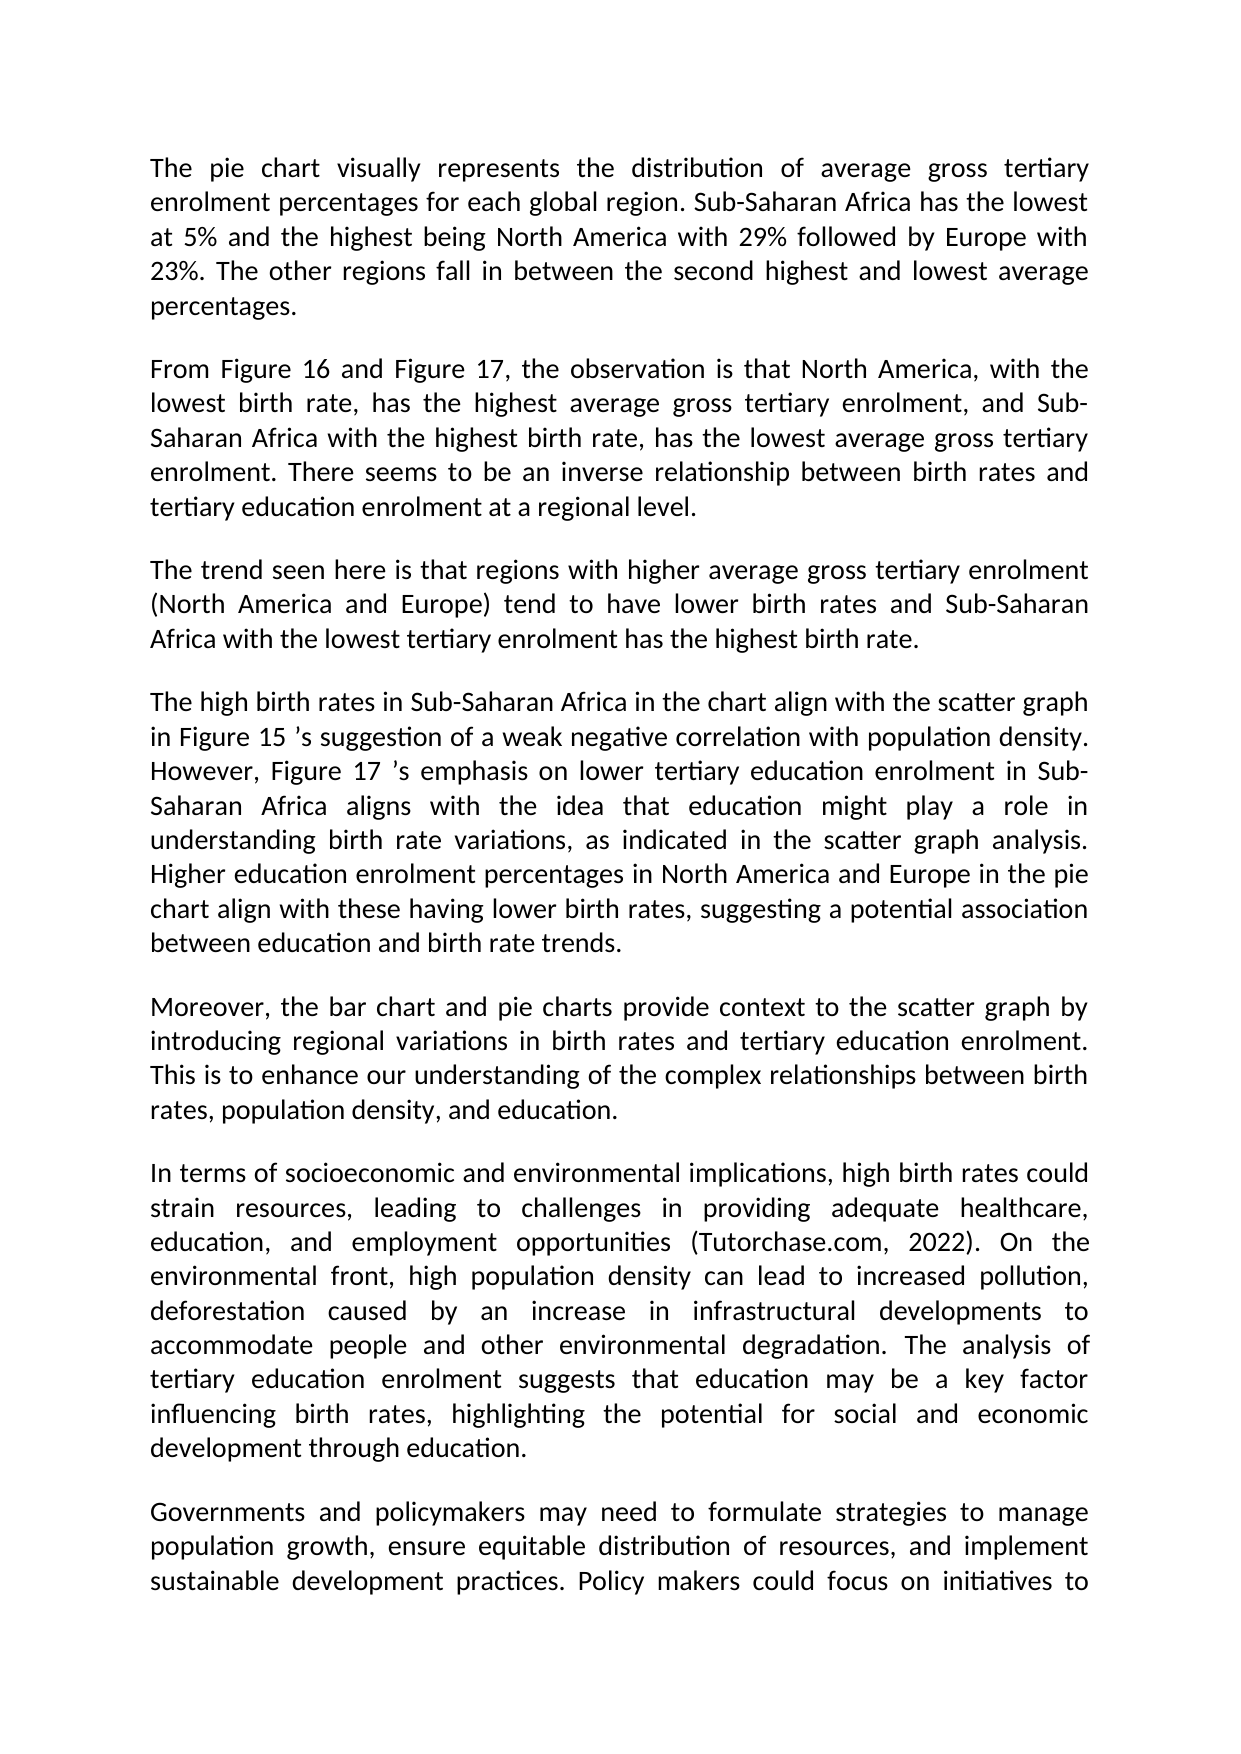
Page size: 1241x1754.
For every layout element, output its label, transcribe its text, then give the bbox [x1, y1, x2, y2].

text From Figure 16 and Figure 17, the observation is that North America, with the lowest birth rate, has the highest average gross tertiary enrolment, and Sub-Saharan Africa with the highest birth rate, has the lowest average gross tertiary enrolment. There seems to be an inverse relationship between birth rates and tertiary education enrolment at a regional level. [150, 351, 1090, 523]
text In terms of socioeconomic and environmental implications, high birth rates could strain resources, leading to challenges in providing adequate healthcare, education, and employment opportunities . On the environmental front, high population density can lead to increased pollution, deforestation caused by an increase in infrastructural developments to accommodate people and other environmental degradation. The analysis of tertiary education enrolment suggests that education may be a key factor influencing birth rates, highlighting the potential for social and economic development through education. [150, 1155, 1090, 1464]
text The high birth rates in Sub-Saharan Africa in the chart align with the scatter graph in Figure 15 ’s suggestion of a weak negative correlation with population density. However, Figure 17 ’s emphasis on lower tertiary education enrolment in Sub-Saharan Africa aligns with the idea that education might play a role in understanding birth rate variations, as indicated in the scatter graph analysis. Higher education enrolment percentages in North America and Europe in the pie chart align with these having lower birth rates, suggesting a potential association between education and birth rate trends. [150, 684, 1090, 959]
text The pie chart visually represents the distribution of average gross tertiary enrolment percentages for each global region. Sub-Saharan Africa has the lowest at 5% and the highest being North America with 29% followed by Europe with 23%. The other regions fall in between the second highest and lowest average percentages. [150, 150, 1090, 322]
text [150, 1494, 1090, 1597]
text Moreover, the bar chart and pie charts provide context to the scatter graph by introducing regional variations in birth rates and tertiary education enrolment. This is to enhance our understanding of the complex relationships between birth rates, population density, and education. [150, 988, 1090, 1126]
text The trend seen here is that regions with higher average gross tertiary enrolment (North America and Europe) tend to have lower birth rates and Sub-Saharan Africa with the lowest tertiary enrolment has the highest birth rate. [150, 552, 1090, 655]
